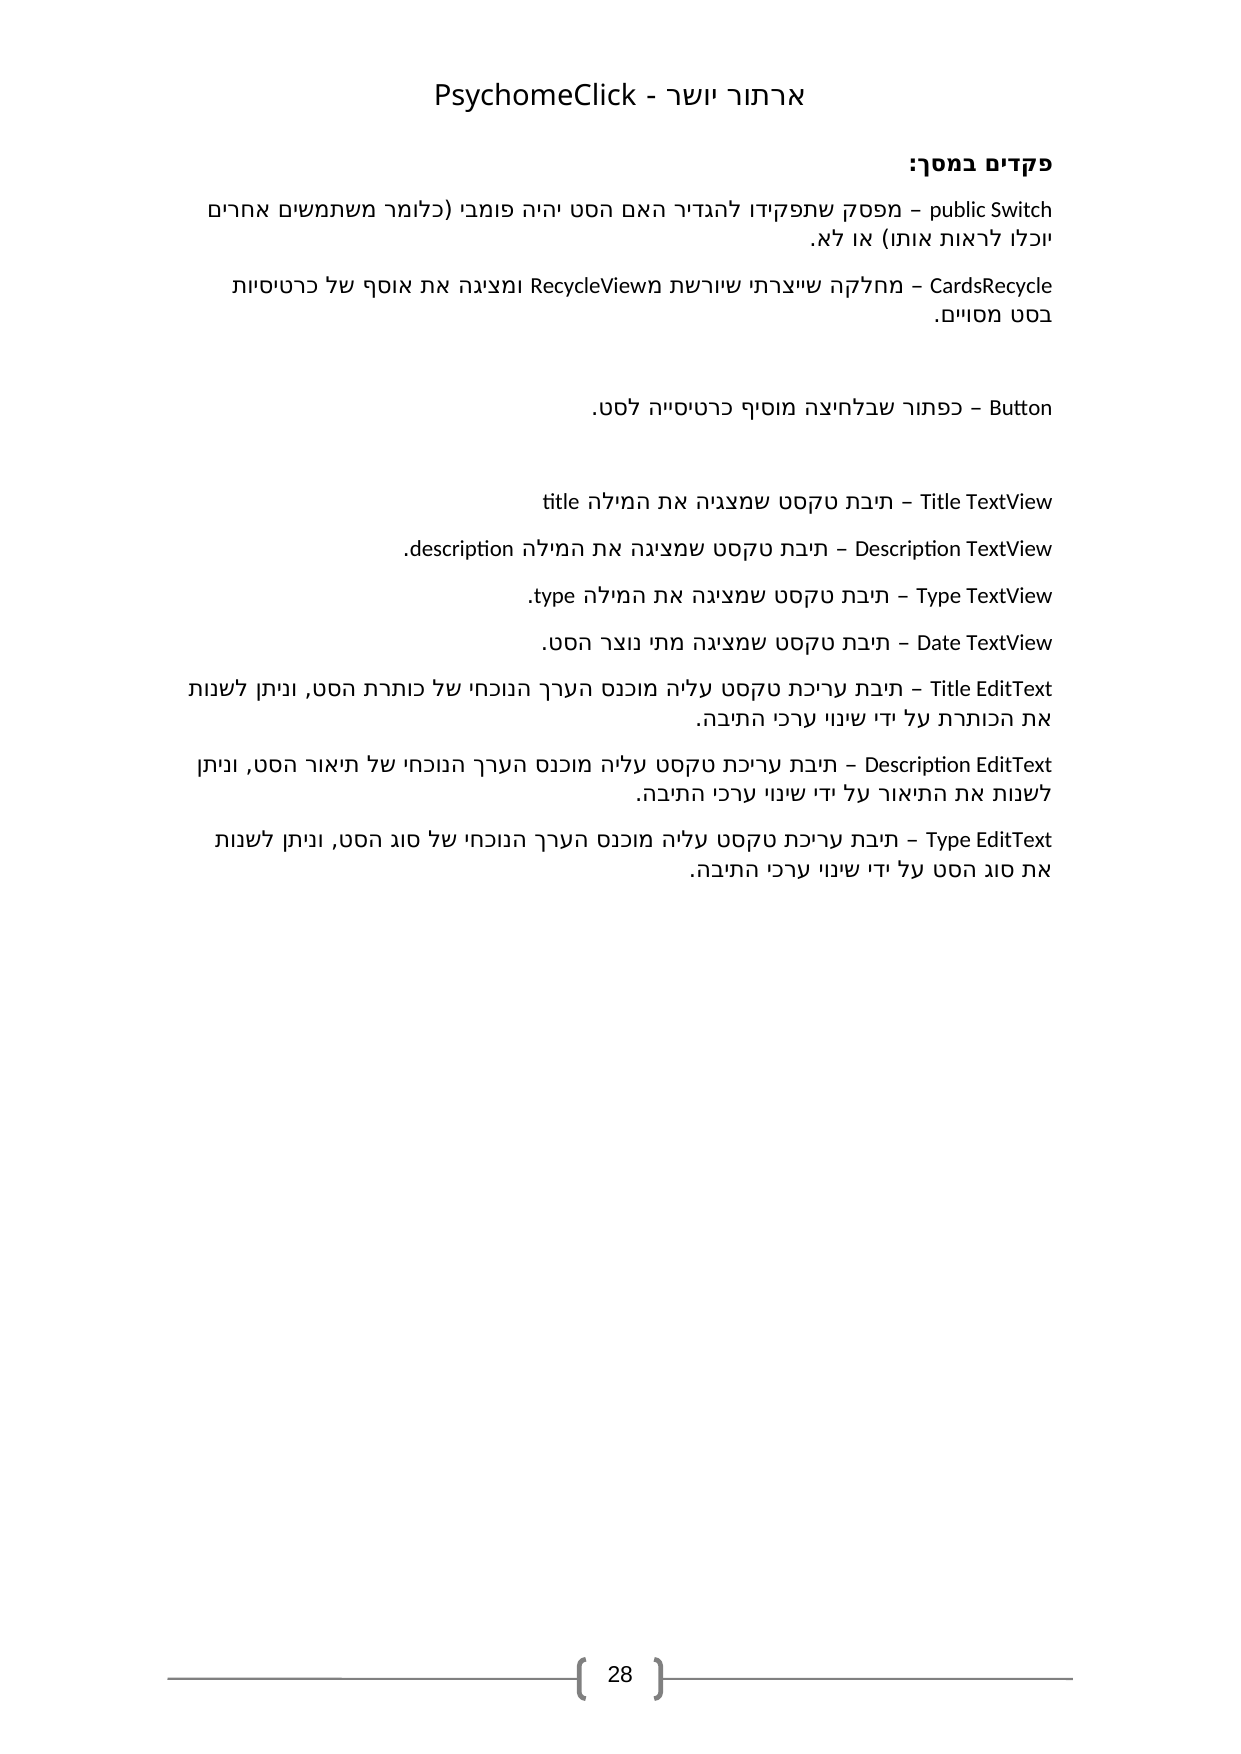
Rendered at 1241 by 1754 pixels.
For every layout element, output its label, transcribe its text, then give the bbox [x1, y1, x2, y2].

text Type EditText – תיבת עריכת טקסט עליה מוכנס הערך הנוכחי של סוג הסט, וניתן לשנות את סוג הסט על ידי שינוי ערכי התיבה. [187, 826, 1053, 882]
text Type TextView – תיבת טקסט שמציגה את המילה type. [187, 581, 1053, 609]
text Title EditText – תיבת עריכת טקסט עליה מוכנס הערך הנוכחי של כותרת הסט, וניתן לשנות את הכותרת על ידי שינוי ערכי התיבה. [187, 674, 1053, 731]
text Button – כפתור שבלחיצה מוסיף כרטיסייה לסט. [187, 393, 1053, 421]
text Description EditText – תיבת עריכת טקסט עליה מוכנס הערך הנוכחי של תיאור הסט, וניתן לשנות את התיאור על ידי שינוי ערכי התיבה. [187, 750, 1053, 807]
text Date TextView – תיבת טקסט שמציגה מתי נוצר הסט. [187, 628, 1053, 656]
text CardsRecycle – מחלקה שייצרתי שיורשת מRecycleView ומציגה את אוסף של כרטיסיות בסט מסויים. [187, 271, 1053, 328]
text Title TextView – תיבת טקסט שמצגיה את המילה title [187, 487, 1053, 515]
text Description TextView – תיבת טקסט שמציגה את המילה description. [187, 534, 1053, 562]
text public Switch – מפסק שתפקידו להגדיר האם הסט יהיה פומבי (כלומר משתמשים אחרים יוכלו לראות אותו) או לא. [187, 195, 1053, 252]
text פקדים במסך: [187, 150, 1053, 177]
